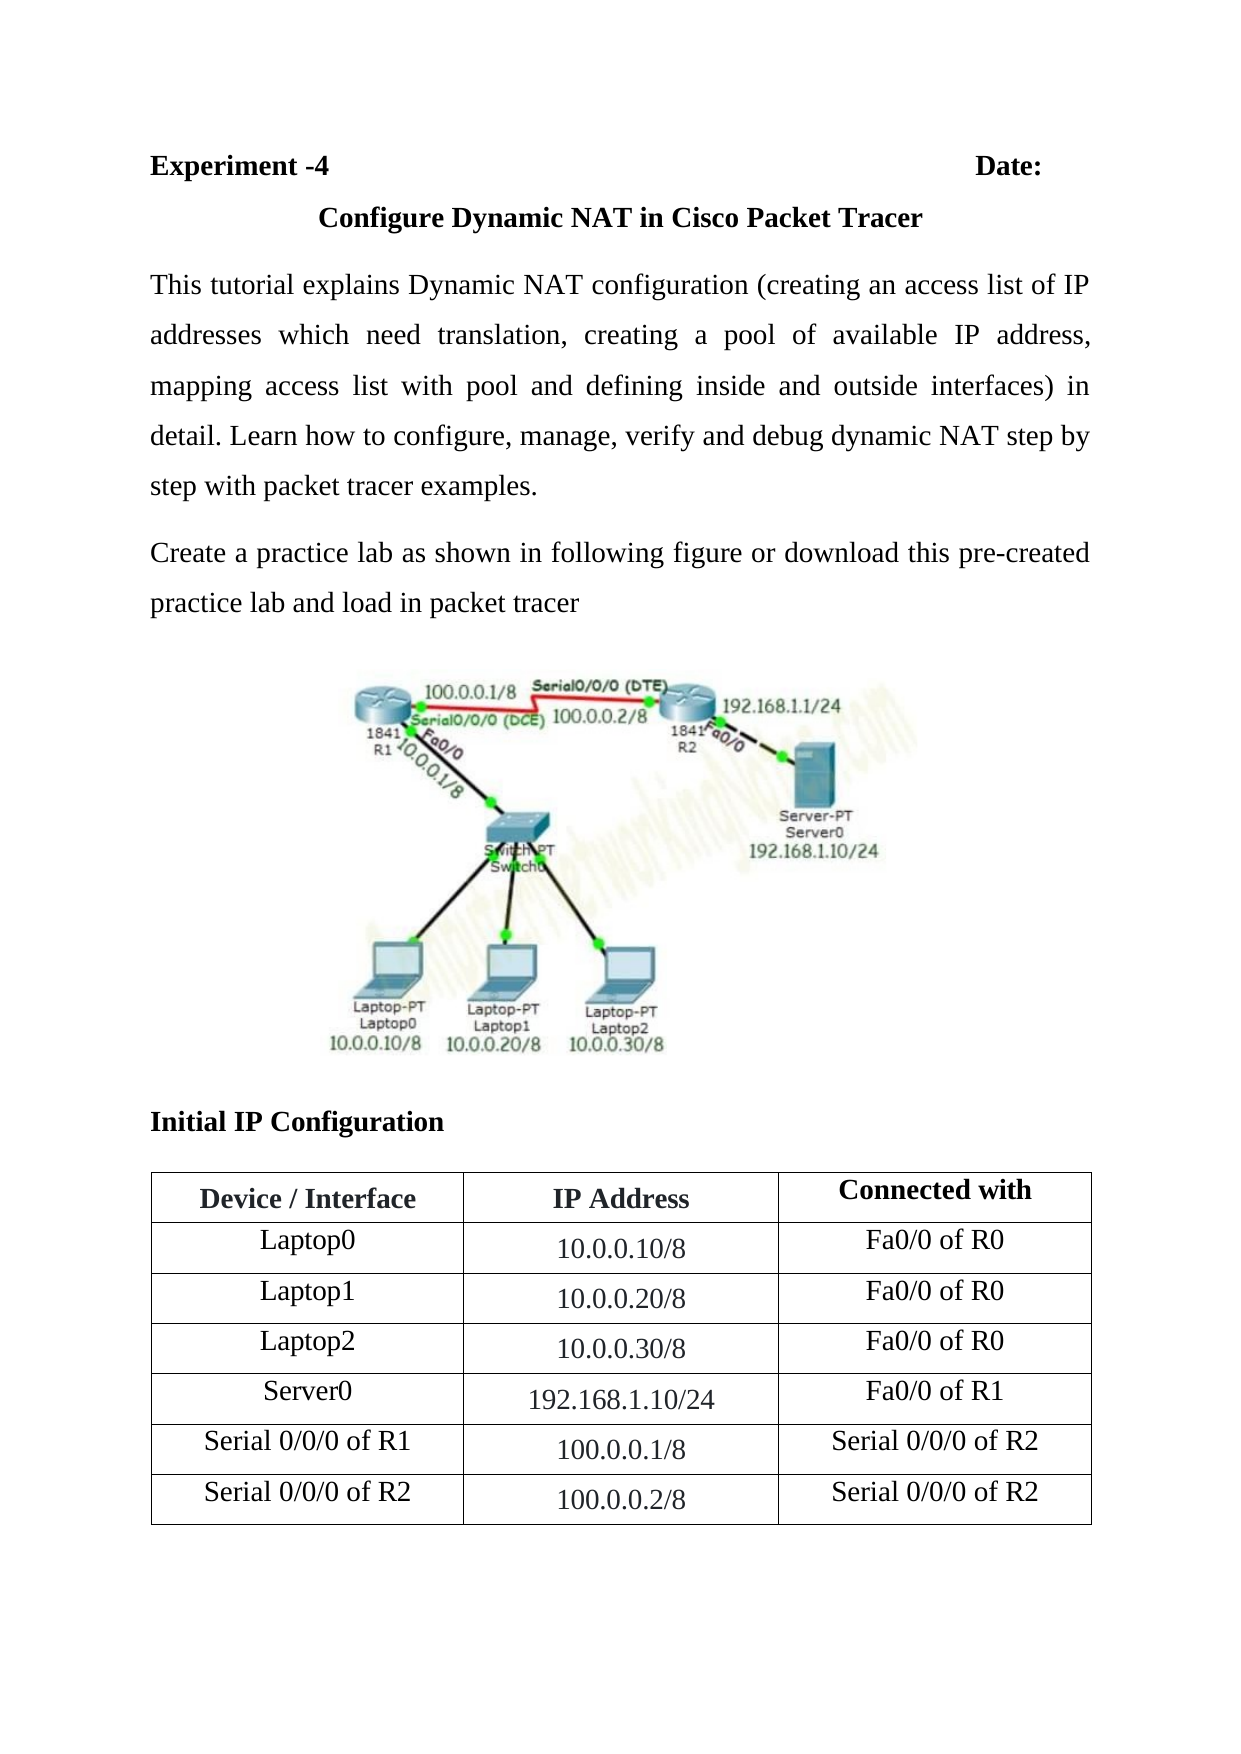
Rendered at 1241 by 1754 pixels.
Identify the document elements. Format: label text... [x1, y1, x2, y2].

table_cell 100.0.0.2/8 [464, 1475, 778, 1524]
table_cell Serial 0/0/0 of R2 [152, 1475, 463, 1524]
table_cell Serial 0/0/0 of R2 [779, 1475, 1091, 1524]
table_cell 10.0.0.20/8 [464, 1274, 778, 1323]
text Create a practice lab as shown in following figure or download this pre-created practice lab and load in packet tracer [150, 535, 1091, 618]
subtitle Initial IP Configuration [150, 1104, 1211, 1138]
table_cell Laptop1 [152, 1274, 463, 1323]
subtitle Experiment -4 Date: [150, 148, 1211, 181]
text Configure Dynamic NAT in Cisco Packet Tracer [164, 200, 1077, 234]
table_cell Laptop0 [152, 1223, 463, 1273]
table_cell Fa0/0 of R0 [779, 1324, 1091, 1373]
picture [320, 669, 918, 1056]
table_header Device / Interface [152, 1173, 463, 1222]
table_cell Laptop2 [152, 1324, 463, 1373]
table_cell 192.168.1.10/24 [464, 1374, 778, 1423]
table_cell 10.0.0.30/8 [464, 1324, 778, 1373]
text This tutorial explains Dynamic NAT configuration (creating an access list of IP addresses which need translation, creating a pool of available IP address, mapping access list with pool and defining inside and outside interfaces) in detail. Learn how to configure, manage, verify and debug dynamic NAT step by step with packet tracer examples. [150, 267, 1091, 502]
table_cell Fa0/0 of R0 [779, 1223, 1091, 1273]
table_header Connected with [779, 1173, 1091, 1222]
table_cell Server0 [152, 1374, 463, 1423]
table_cell 10.0.0.10/8 [464, 1223, 778, 1273]
table_cell Serial 0/0/0 of R1 [152, 1425, 463, 1473]
table_cell 100.0.0.1/8 [464, 1425, 778, 1473]
table_cell Fa0/0 of R0 [779, 1274, 1091, 1323]
table_cell Serial 0/0/0 of R2 [779, 1425, 1091, 1473]
table_cell Fa0/0 of R1 [779, 1374, 1091, 1423]
table_header IP Address [464, 1173, 778, 1222]
